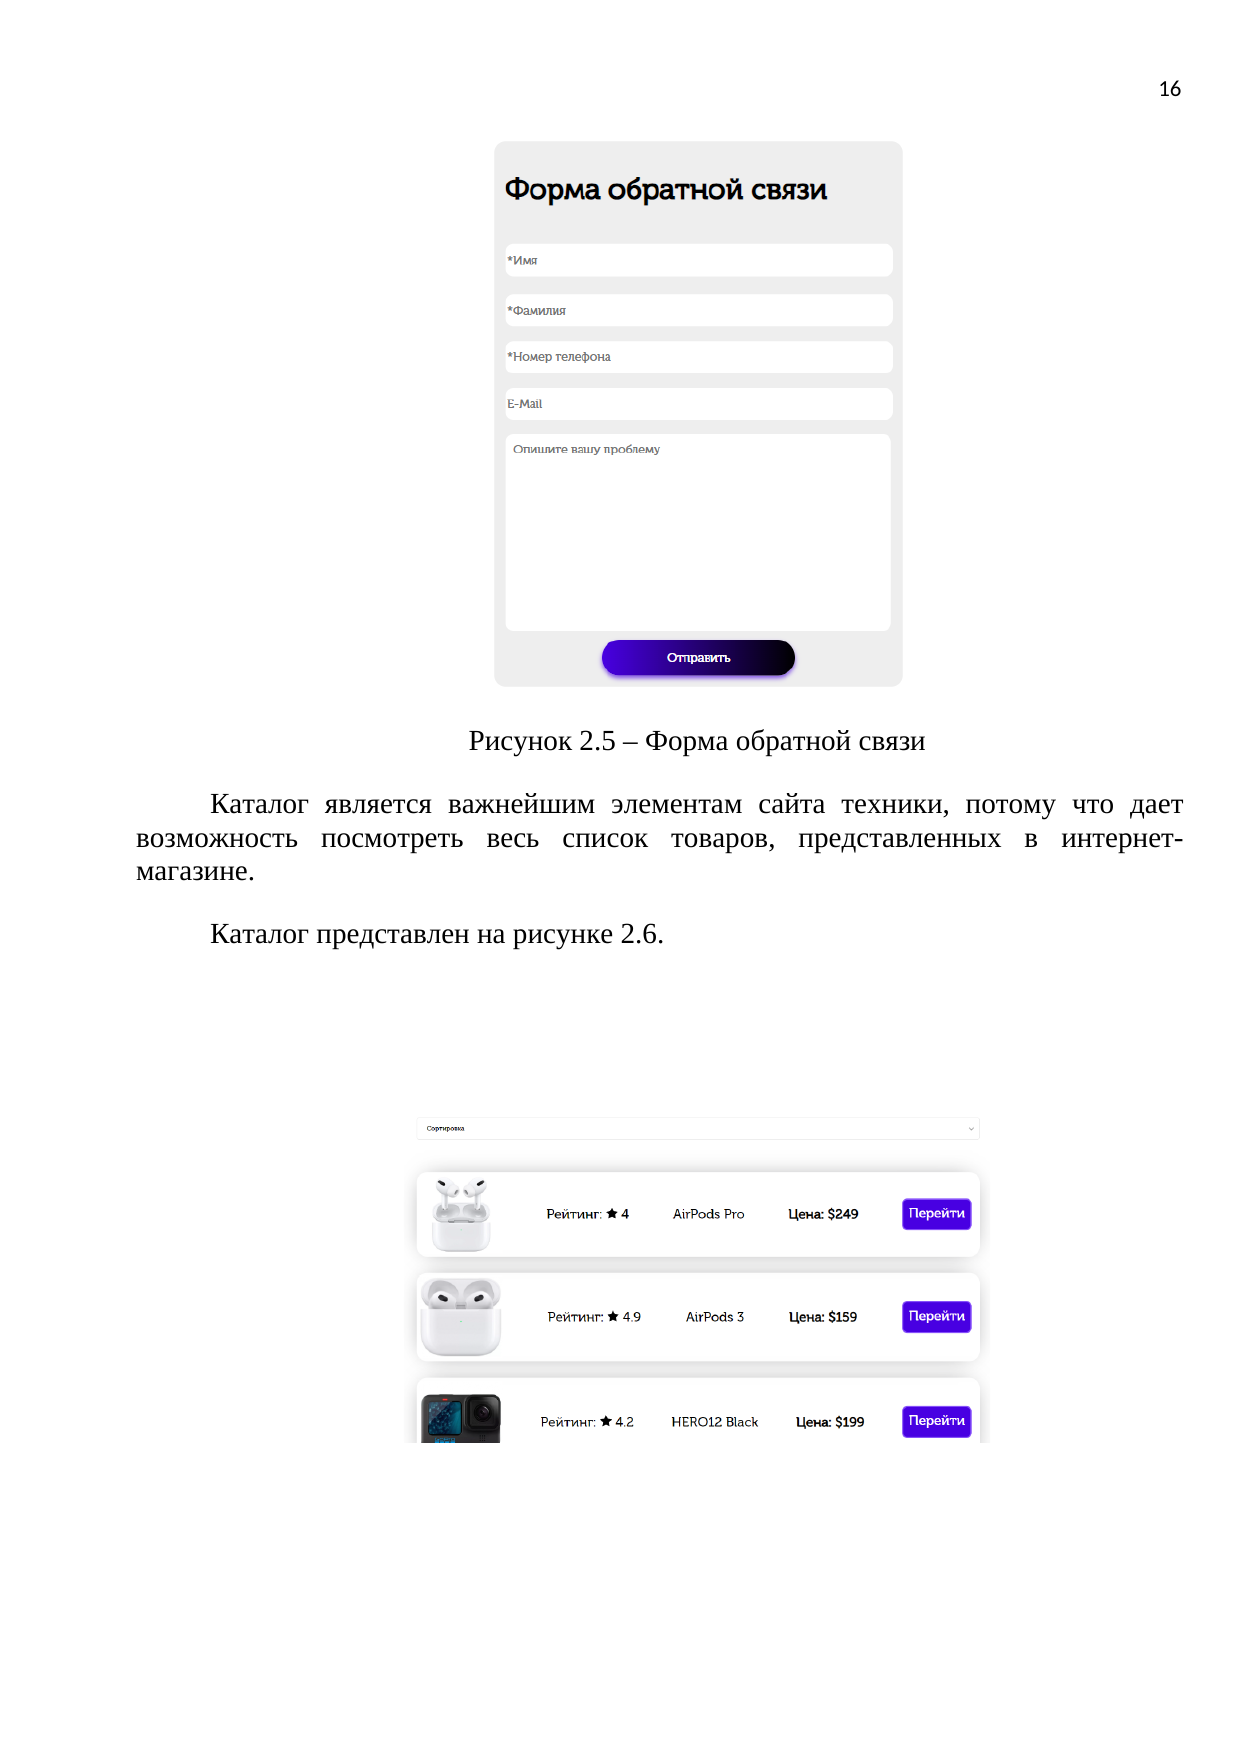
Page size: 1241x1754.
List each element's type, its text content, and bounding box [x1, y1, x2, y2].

text Рисунок 2.5 – Форма обратной связи [136, 723, 1184, 757]
text Каталог представлен на рисунке 2.6. [136, 916, 1184, 949]
text Каталог является важнейшим элементам сайта техники, потому что дает возможность посмотреть весь список товаров, представленных в интернет-магазине. [136, 786, 1184, 887]
picture [403, 1104, 991, 1443]
picture [480, 130, 914, 695]
